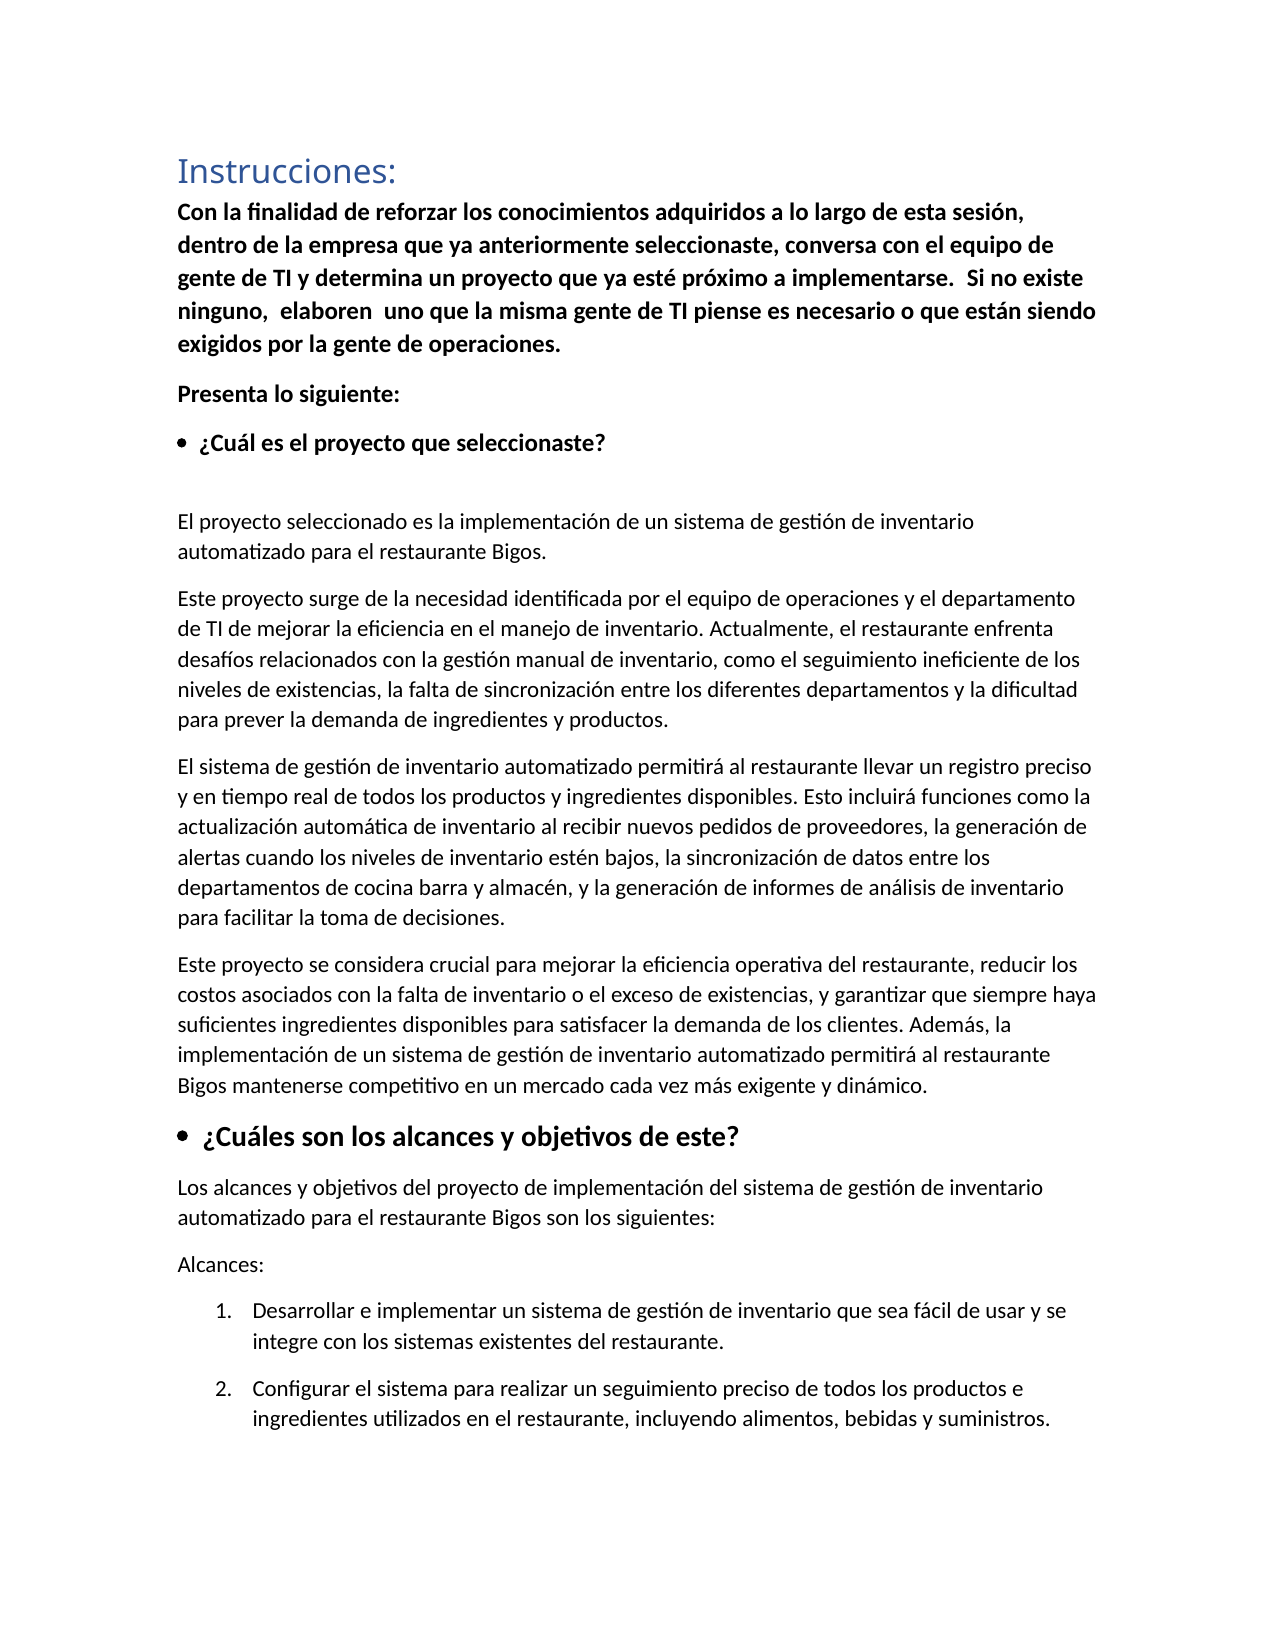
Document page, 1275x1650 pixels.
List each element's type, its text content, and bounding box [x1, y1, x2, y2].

text Alcances: [177, 1250, 1098, 1278]
list Configurar el sistema para realizar un seguimiento preciso de todos los productos e ingredientes utilizados en el restaurante, incluyendo alimentos, bebidas y suministros. [215, 1374, 1098, 1432]
text Este proyecto se considera crucial para mejorar la eficiencia operativa del restaurante, reducir los costos asociados con la falta de inventario o el exceso de existencias, y garantizar que siempre haya suficientes ingredientes disponibles para satisfacer la demanda de los clientes. Además, la implementación de un sistema de gestión de inventario automatizado permitirá al restaurante Bigos mantenerse competitivo en un mercado cada vez más exigente y dinámico. [177, 950, 1098, 1099]
text El proyecto seleccionado es la implementación de un sistema de gestión de inventario automatizado para el restaurante Bigos. [177, 477, 1098, 565]
text El sistema de gestión de inventario automatizado permitirá al restaurante llevar un registro preciso y en tiempo real de todos los productos y ingredientes disponibles. Esto incluirá funciones como la actualización automática de inventario al recibir nuevos pedidos de proveedores, la generación de alertas cuando los niveles de inventario estén bajos, la sincronización de datos entre los departamentos de cocina barra y almacén, y la generación de informes de análisis de inventario para facilitar la toma de decisiones. [177, 752, 1098, 931]
text Este proyecto surge de la necesidad identificada por el equipo de operaciones y el departamento de TI de mejorar la eficiencia en el manejo de inventario. Actualmente, el restaurante enfrenta desafíos relacionados con la gestión manual de inventario, como el seguimiento ineficiente de los niveles de existencias, la falta de sincronización entre los diferentes departamentos y la dificultad para prever la demanda de ingredientes y productos. [177, 584, 1098, 733]
text Con la finalidad de reforzar los conocimientos adquiridos a lo largo de esta sesión, dentro de la empresa que ya anteriormente seleccionaste, conversa con el equipo de gente de TI y determina un proyecto que ya esté próximo a implementarse. Si no existe ninguno, elaboren uno que la misma gente de TI piense es necesario o que están siendo exigidos por la gente de operaciones. [177, 197, 1098, 359]
text ¿Cuáles son los alcances y objetivos de este? [177, 1118, 1098, 1153]
text ¿Cuál es el proyecto que seleccionaste? [177, 427, 1098, 458]
text Los alcances y objetivos del proyecto de implementación del sistema de gestión de inventario automatizado para el restaurante Bigos son los siguientes: [177, 1173, 1098, 1231]
text Presenta lo siguiente: [177, 378, 1098, 408]
list Desarrollar e implementar un sistema de gestión de inventario que sea fácil de usar y se integre con los sistemas existentes del restaurante. [215, 1297, 1098, 1355]
subtitle Instrucciones: [177, 148, 1098, 193]
